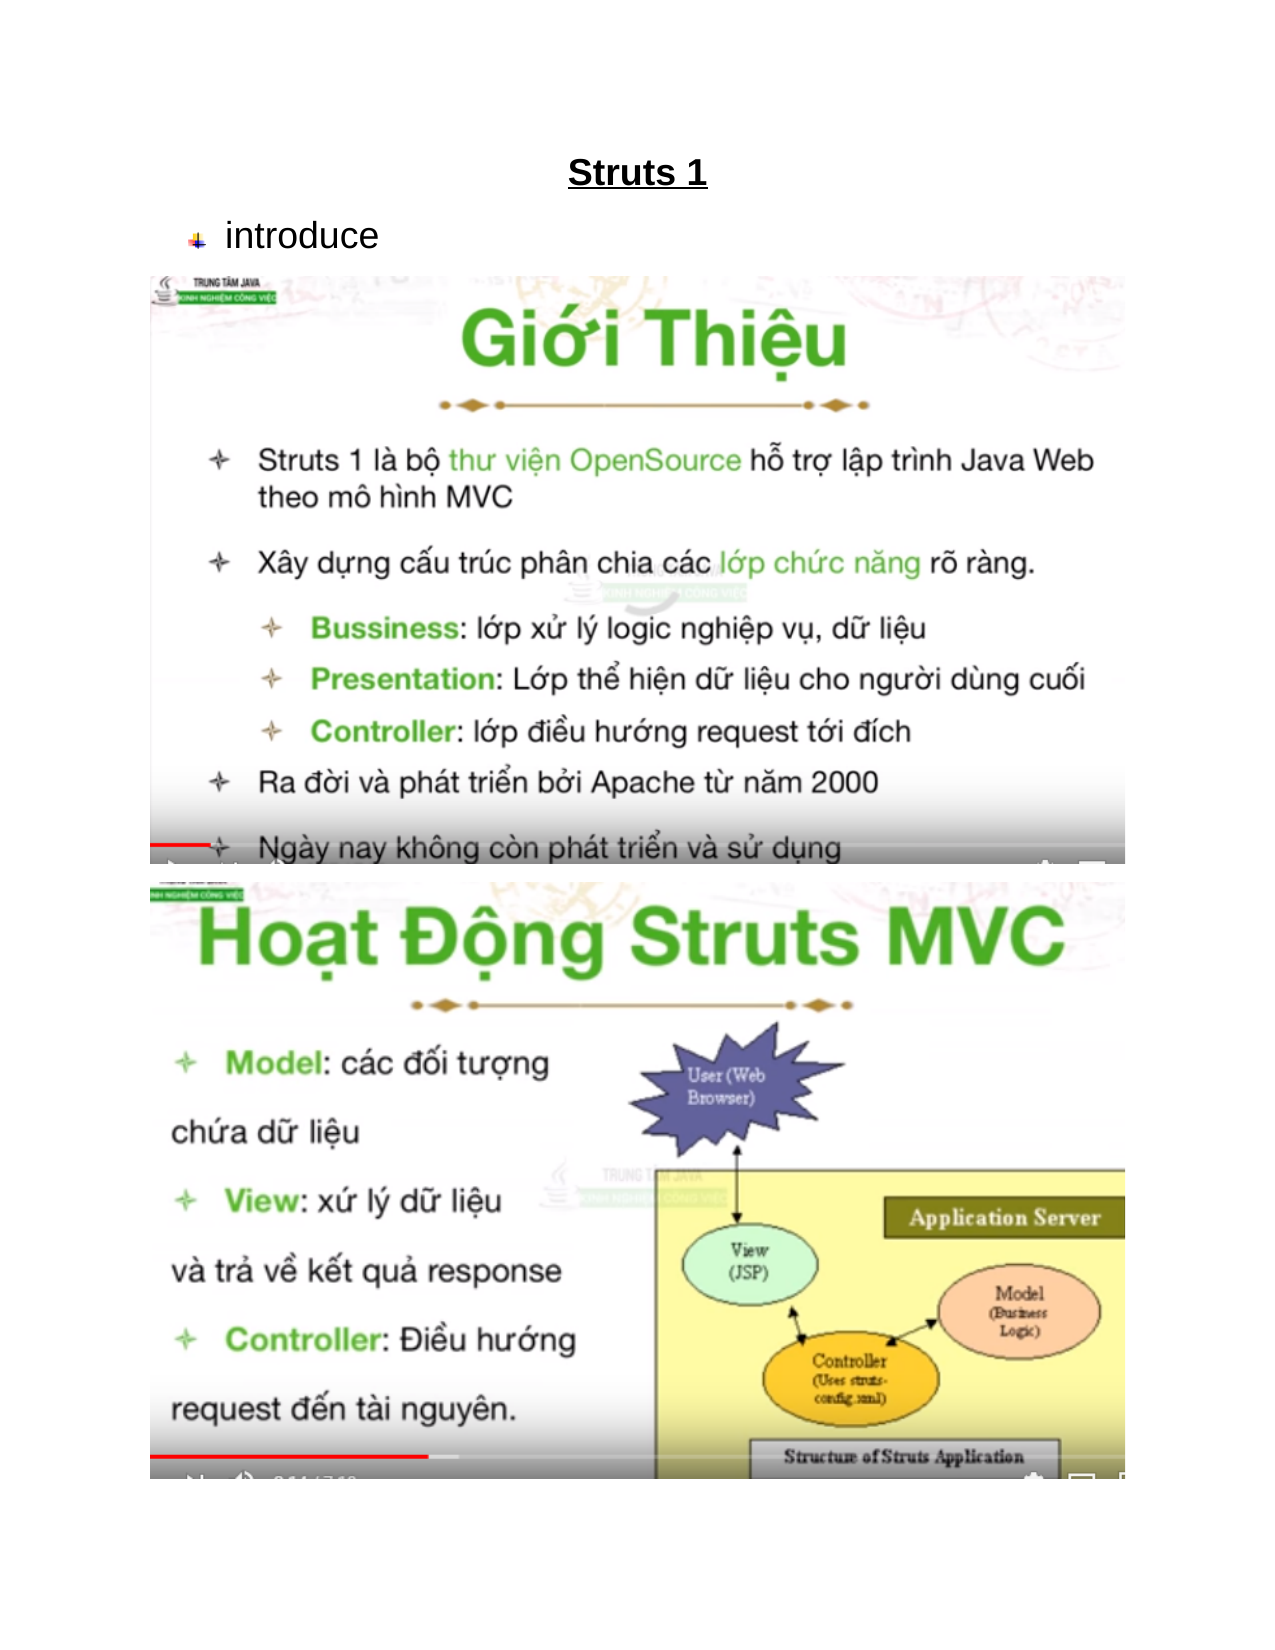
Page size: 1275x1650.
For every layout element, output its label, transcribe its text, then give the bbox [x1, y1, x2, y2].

list introduce [187, 213, 1125, 256]
text Struts 1 [150, 150, 1125, 193]
picture [188, 231, 206, 249]
picture [150, 276, 1125, 864]
picture [150, 882, 1125, 1479]
